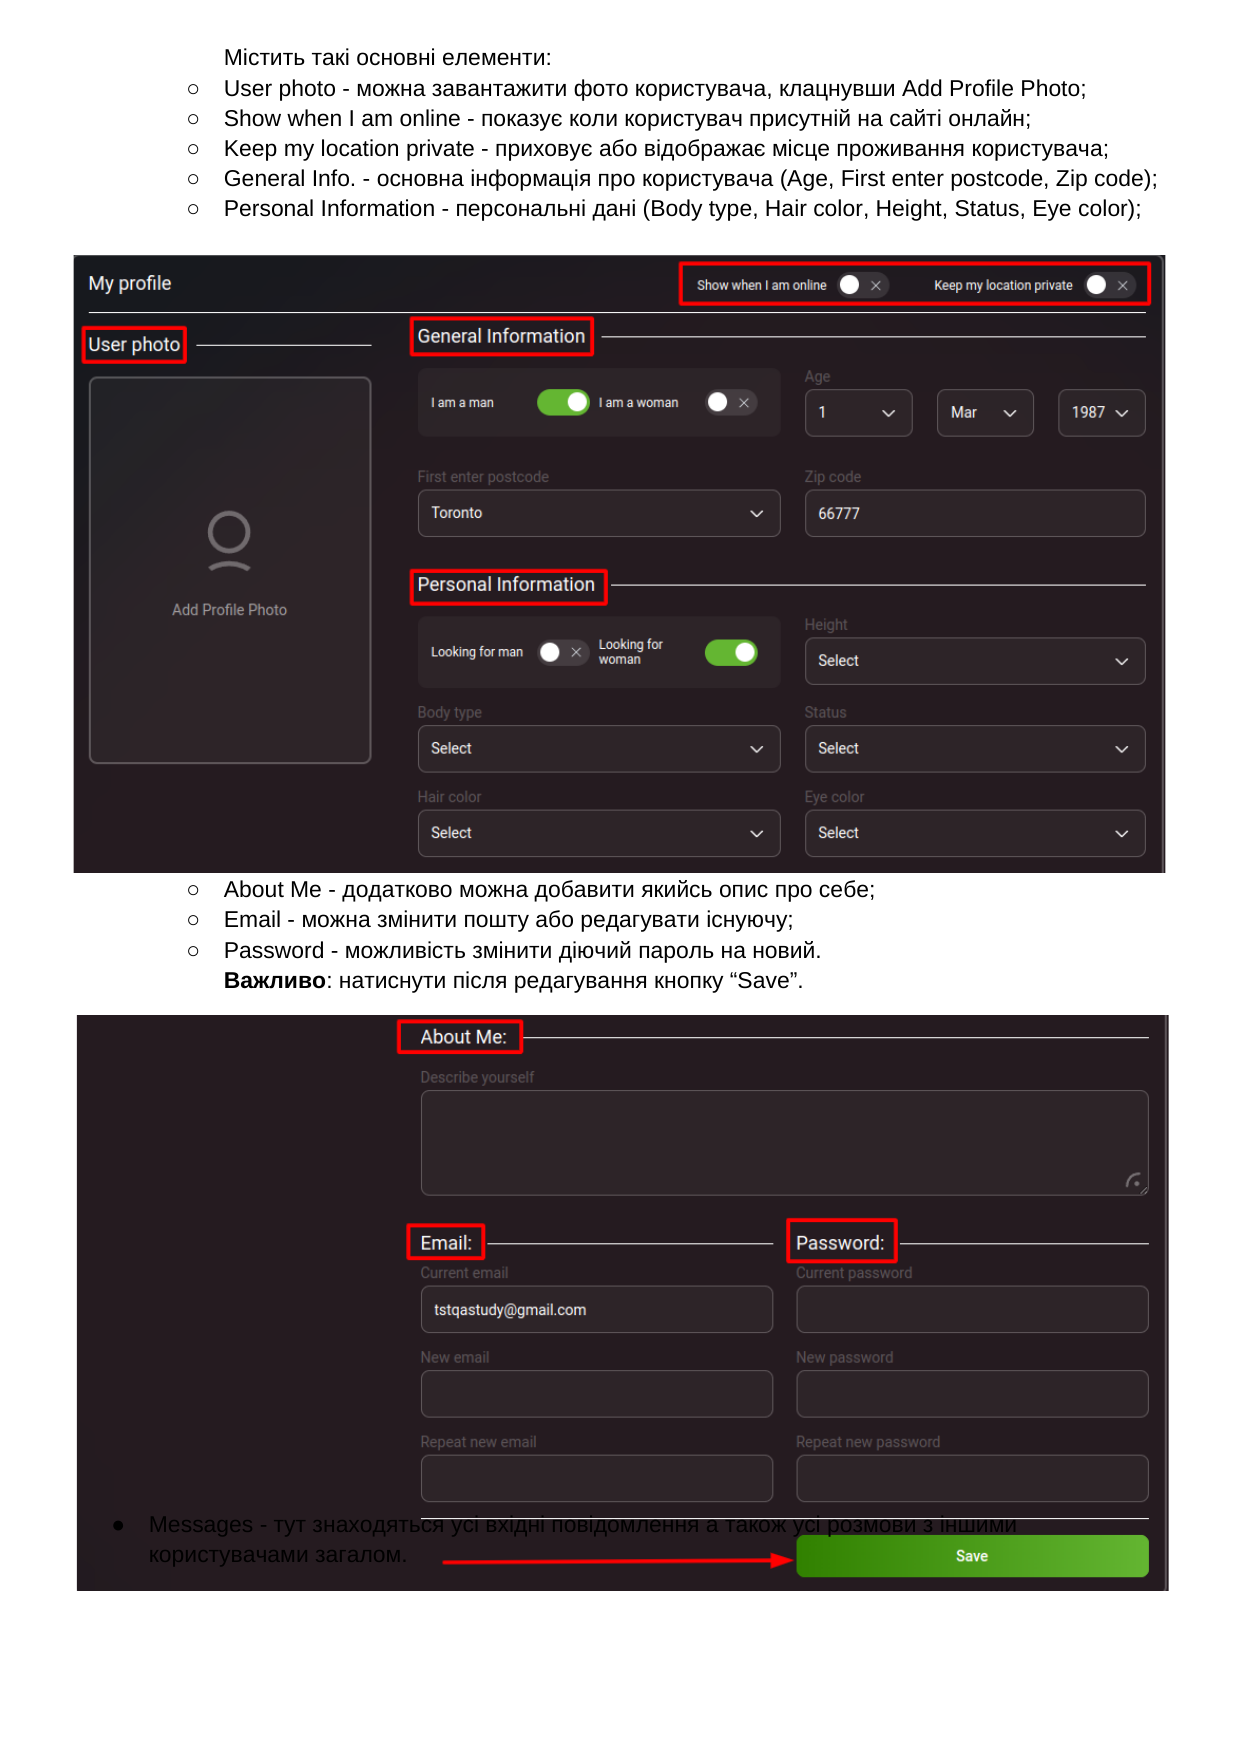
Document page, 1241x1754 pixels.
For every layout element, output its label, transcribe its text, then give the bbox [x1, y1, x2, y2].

list About Me - додатково можна добавити якийсь опис про себе; [186, 876, 1166, 903]
list Messages - тут знаходяться усі вхідні повідомлення а також усі розмови з іншими користувачами загалом. [111, 1511, 1166, 1567]
list General Info. - основна інформація про користувача (Age, First enter postcode, Zip code); [186, 165, 1166, 191]
list Personal Information - персональні дані (Body type, Hair color, Height, Status, Eye color); [186, 195, 1166, 222]
list Show when I am online - показує коли користувач присутній на сайті онлайн; [186, 105, 1166, 131]
text Важливо: натиснути після редагування кнопку “Save”. [224, 967, 1166, 993]
list User photo - можна завантажити фото користувача, клацнувши Add Profile Photo; [186, 74, 1166, 101]
list Password - можливість змінити діючий пароль на новий. [186, 937, 1166, 963]
list Email - можна змінити пошту або редагувати існуючу; [186, 906, 1166, 933]
picture [73, 255, 1166, 873]
text Містить такі основні елементи: [224, 44, 1166, 71]
picture [76, 1015, 1169, 1591]
list Keep my location private - приховує або відображає місце проживання користувача; [186, 135, 1166, 161]
